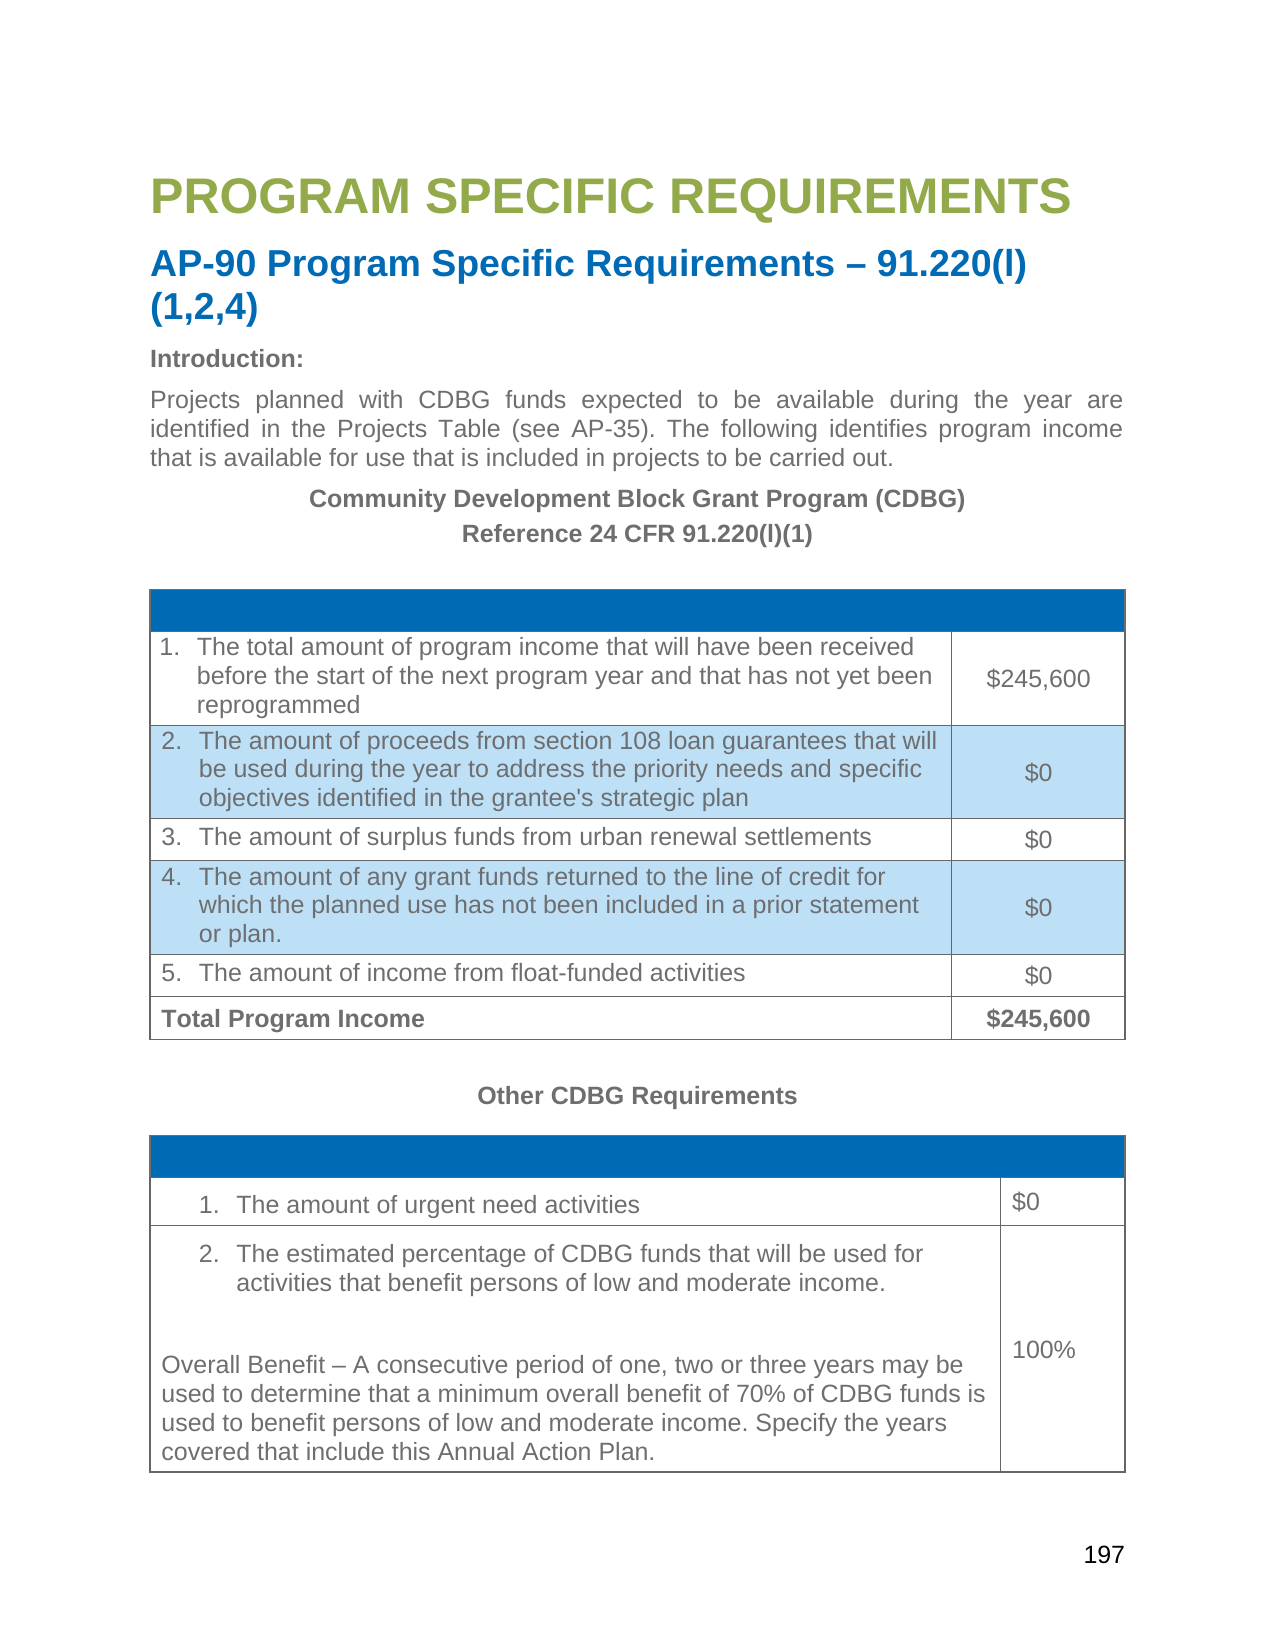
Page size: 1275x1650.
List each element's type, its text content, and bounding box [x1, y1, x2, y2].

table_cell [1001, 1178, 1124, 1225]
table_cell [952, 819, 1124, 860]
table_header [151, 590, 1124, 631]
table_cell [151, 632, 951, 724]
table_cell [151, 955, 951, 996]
text Introduction: [150, 344, 1125, 372]
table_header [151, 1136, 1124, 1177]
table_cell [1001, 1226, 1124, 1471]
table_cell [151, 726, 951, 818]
subtitle Program Specific Requirements [150, 167, 1125, 224]
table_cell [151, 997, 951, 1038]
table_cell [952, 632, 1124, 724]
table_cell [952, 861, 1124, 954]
subtitle AP-90 Program Specific Requirements – 91.220(l) (1,2,4) [150, 241, 1125, 327]
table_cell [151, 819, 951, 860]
text Community Development Block Grant Program (CDBG) [150, 484, 1125, 512]
text Projects planned with CDBG funds expected to be available during the year are identified in the Projects Table (see AP-35). The following identifies program income that is available for use that is included in projects to be carried out. [150, 385, 1125, 471]
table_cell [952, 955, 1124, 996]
text Other CDBG Requirements [150, 1081, 1125, 1109]
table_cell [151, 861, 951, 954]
text Reference 24 CFR 91.220(l)(1) [150, 519, 1125, 547]
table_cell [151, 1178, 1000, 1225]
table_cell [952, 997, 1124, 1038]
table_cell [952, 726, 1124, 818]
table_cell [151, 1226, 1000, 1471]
